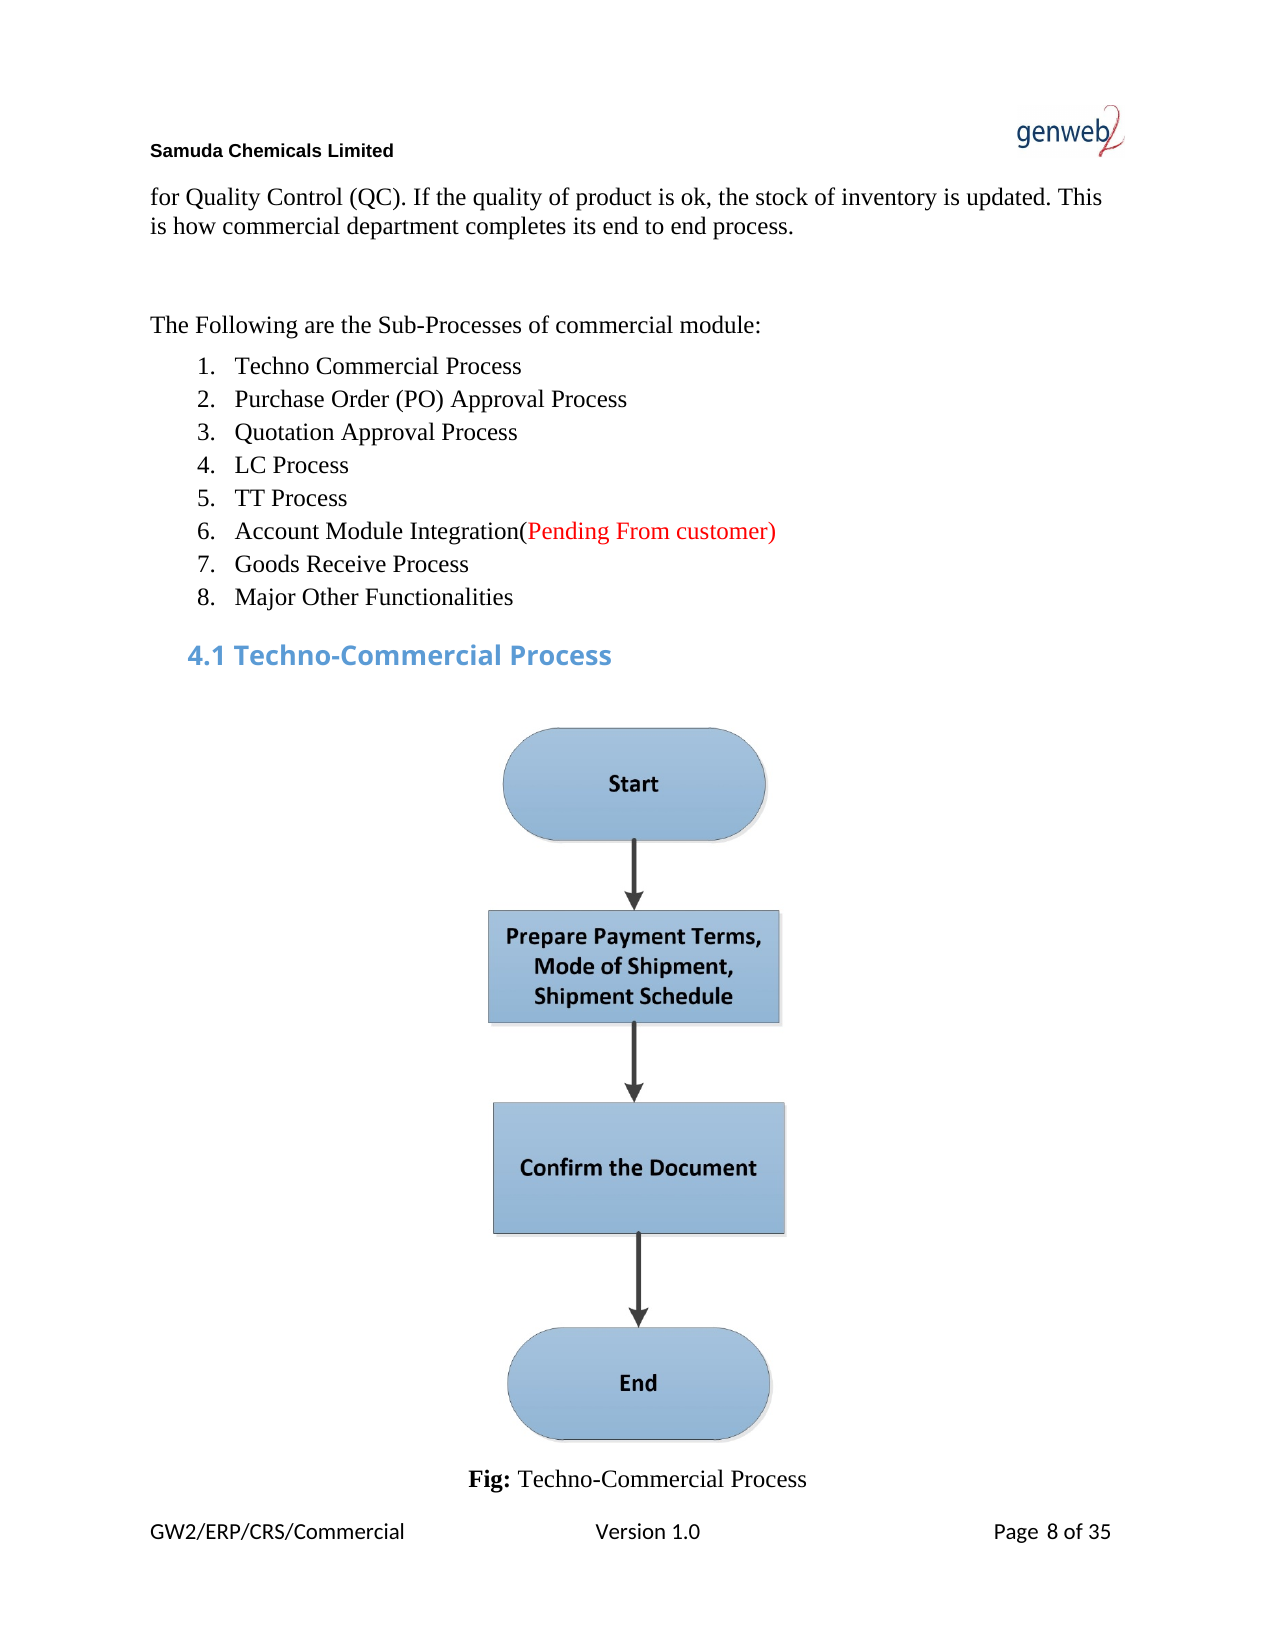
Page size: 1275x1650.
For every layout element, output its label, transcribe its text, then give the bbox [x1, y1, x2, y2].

list Major Other Functionalities [197, 582, 1125, 611]
list Goods Receive Process [197, 549, 1125, 578]
picture [488, 727, 787, 1443]
list Purchase Order (PO) Approval Process [197, 384, 1125, 413]
list TT Process [197, 483, 1125, 512]
subtitle 4.1 Techno-Commercial Process [187, 636, 1125, 673]
list LC Process [197, 450, 1125, 479]
list Techno Commercial Process [197, 351, 1125, 380]
text The Following are the Sub-Processes of commercial module: [150, 310, 1125, 338]
text Fig: Techno-Commercial Process [150, 1464, 1125, 1492]
list Quotation Approval Process [197, 417, 1125, 446]
list Account Module Integration(Pending From customer) [197, 516, 1125, 545]
picture [1017, 105, 1125, 158]
